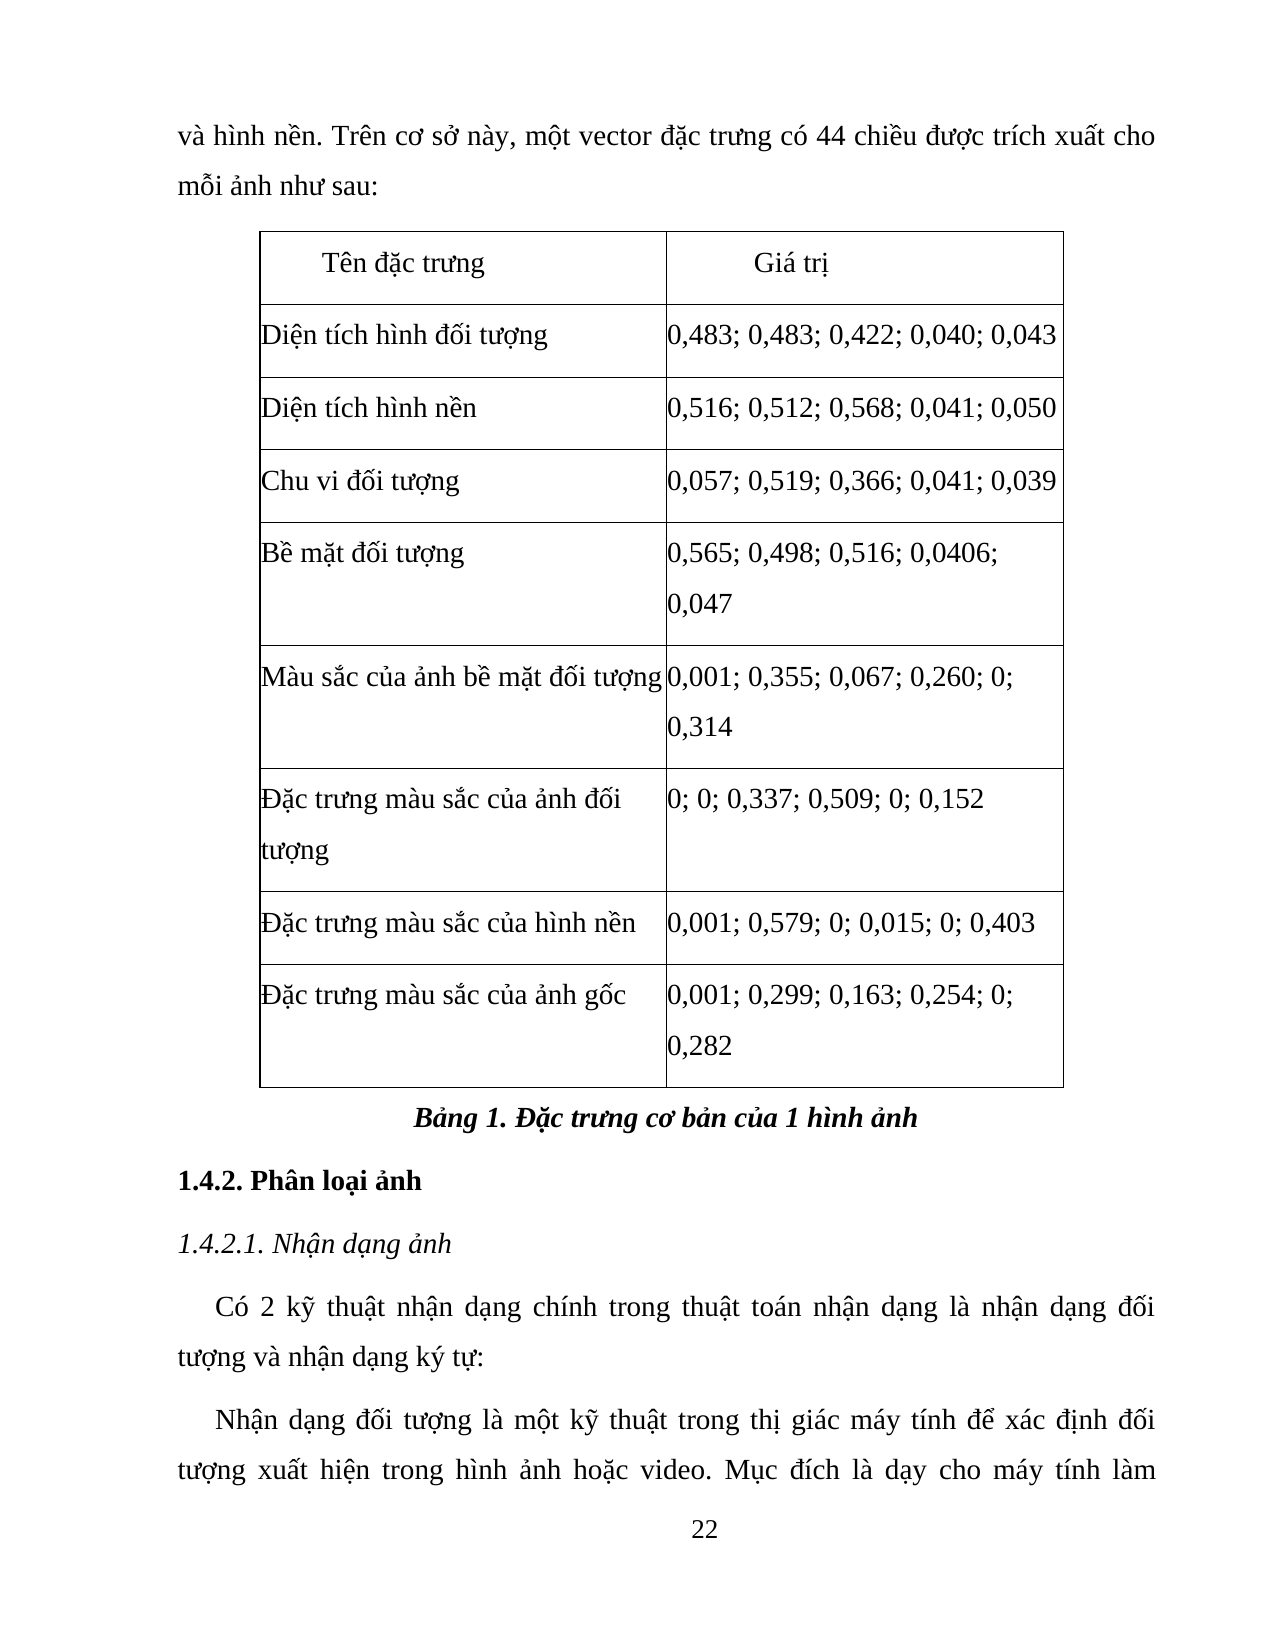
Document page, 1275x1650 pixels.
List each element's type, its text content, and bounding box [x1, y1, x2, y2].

table_cell Diện tích hình nền [261, 378, 666, 449]
table_header Tên đặc trưng [261, 232, 666, 304]
table_cell Đặc trưng màu sắc của ảnh gốc [261, 965, 666, 1087]
table_cell Đặc trưng màu sắc của hình nền [261, 892, 666, 964]
subtitle 1.4.2. Phân loại ảnh [177, 1163, 1157, 1197]
text Bảng 1. Đặc trưng cơ bản của 1 hình ảnh [177, 1100, 1157, 1134]
text Có 2 kỹ thuật nhận dạng chính trong thuật toán nhận dạng là nhận dạng đối tượng và nhận dạng ký tự: [177, 1289, 1157, 1373]
table_cell 0,001; 0,299; 0,163; 0,254; 0; 0,282 [667, 965, 1063, 1087]
table_cell Diện tích hình đối tượng [261, 305, 666, 377]
table_cell Màu sắc của ảnh bề mặt đối tượng [261, 646, 666, 768]
table_cell 0; 0; 0,337; 0,509; 0; 0,152 [667, 769, 1063, 891]
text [177, 118, 1157, 202]
table_cell 0,483; 0,483; 0,422; 0,040; 0,043 [667, 305, 1063, 377]
table_cell Chu vi đối tượng [261, 450, 666, 522]
table_cell 0,001; 0,355; 0,067; 0,260; 0; 0,314 [667, 646, 1063, 768]
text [177, 1402, 1157, 1486]
table_cell 0,516; 0,512; 0,568; 0,041; 0,050 [667, 378, 1063, 449]
subtitle 1.4.2.1. Nhận dạng ảnh [177, 1226, 1157, 1259]
table_cell 0,057; 0,519; 0,366; 0,041; 0,039 [667, 450, 1063, 522]
table_cell Đặc trưng màu sắc của ảnh đối tượng [261, 769, 666, 891]
table_header Giá trị [667, 232, 1063, 304]
table_cell 0,001; 0,579; 0; 0,015; 0; 0,403 [667, 892, 1063, 964]
table_cell 0,565; 0,498; 0,516; 0,0406; 0,047 [667, 523, 1063, 645]
table_cell Bề mặt đối tượng [261, 523, 666, 645]
